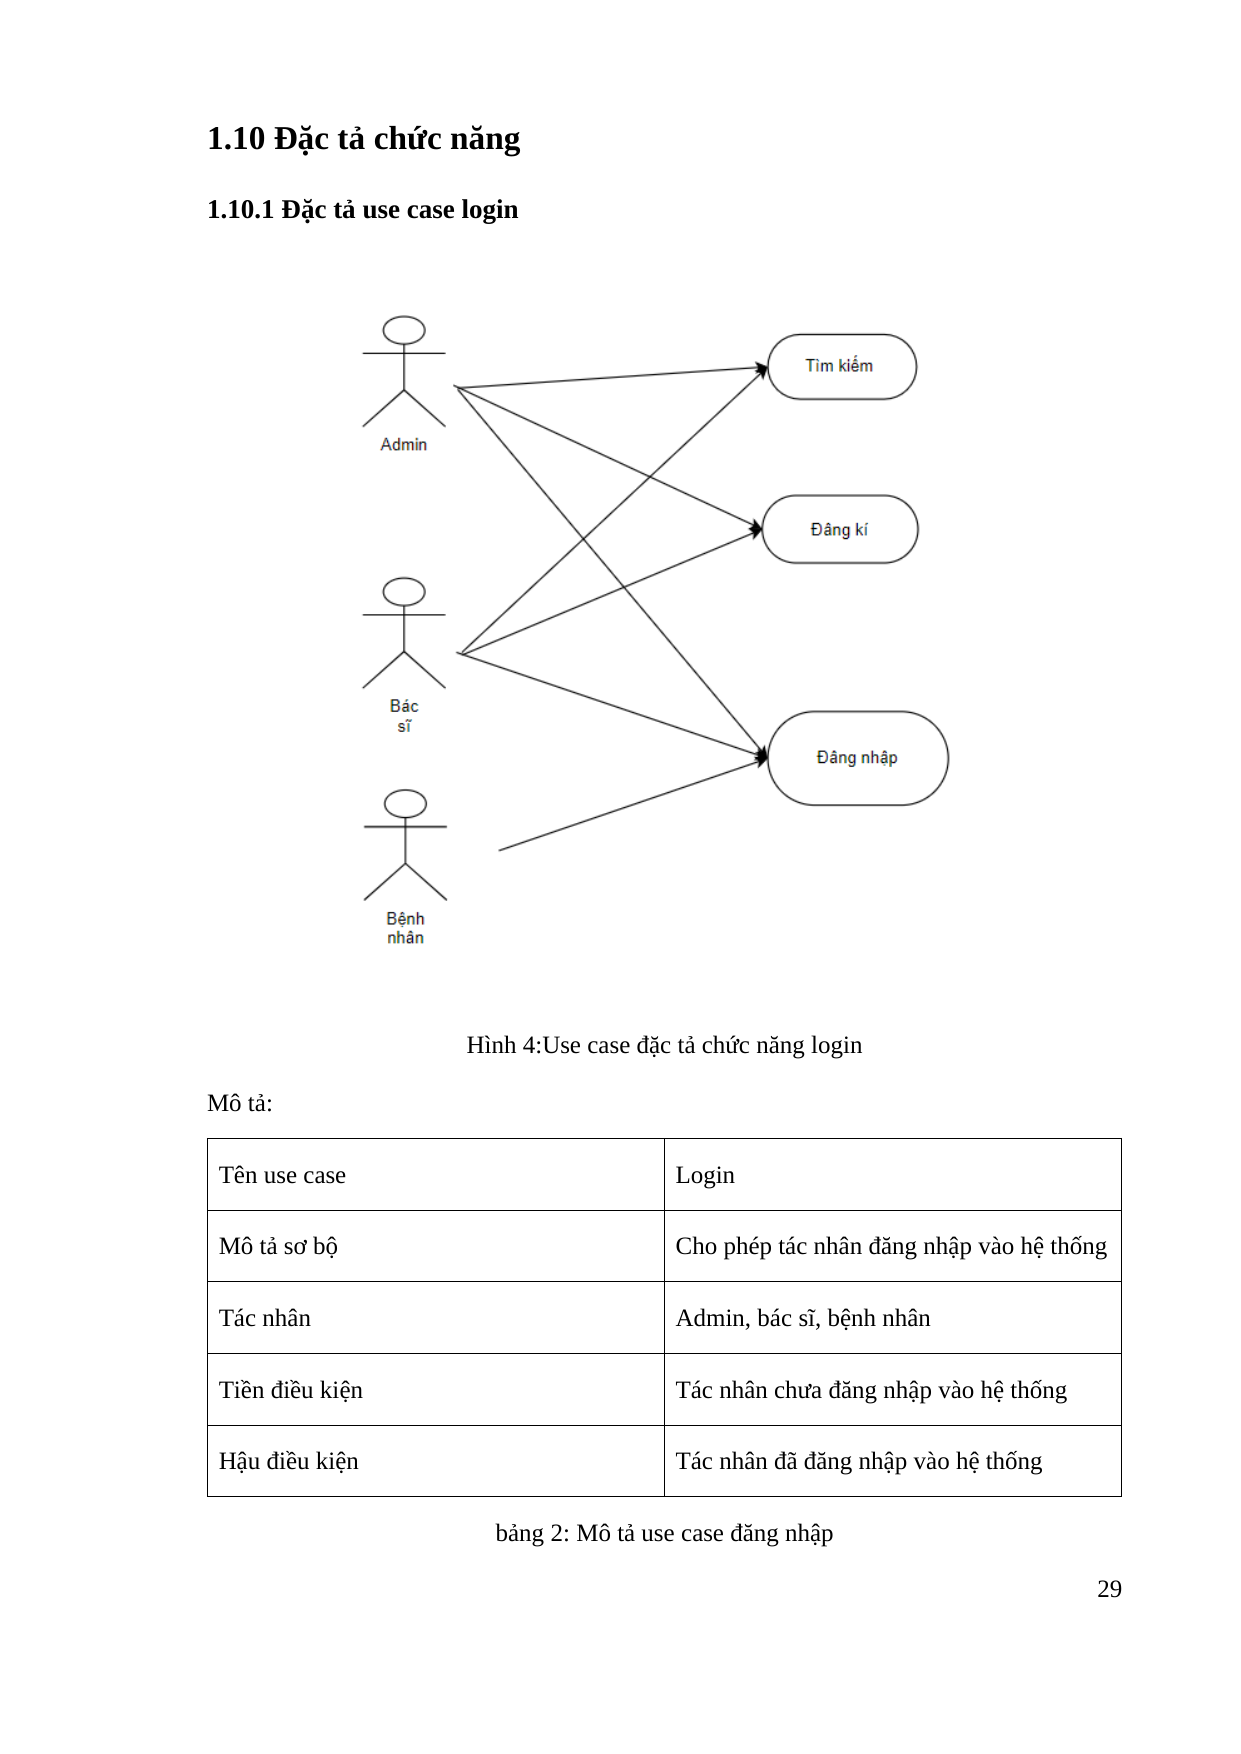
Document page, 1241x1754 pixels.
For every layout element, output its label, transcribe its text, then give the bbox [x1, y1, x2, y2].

table_cell Hậu điều kiện [208, 1426, 664, 1496]
table_cell Admin, bác sĩ, bệnh nhân [665, 1282, 1121, 1353]
table_cell Tiền điều kiện [208, 1354, 664, 1424]
table_cell Tác nhân chưa đăng nhập vào hệ thống [665, 1354, 1121, 1424]
table_cell Tác nhân đã đăng nhập vào hệ thống [665, 1426, 1121, 1496]
table_cell Cho phép tác nhân đăng nhập vào hệ thống [665, 1211, 1121, 1281]
table_cell Mô tả sơ bộ [208, 1211, 664, 1281]
picture [243, 254, 1085, 1001]
subtitle Đặc tả chức năng [207, 118, 1122, 156]
table_cell Tác nhân [208, 1282, 664, 1353]
table_header Tên use case [208, 1139, 664, 1209]
subtitle Đặc tả use case login [207, 193, 1122, 224]
text Hình 4:Use case đặc tả chức năng login [207, 1030, 1122, 1059]
text Mô tả: [207, 1088, 1122, 1117]
table_header Login [665, 1139, 1121, 1209]
text bảng 2: Mô tả use case đăng nhập [207, 1518, 1122, 1547]
